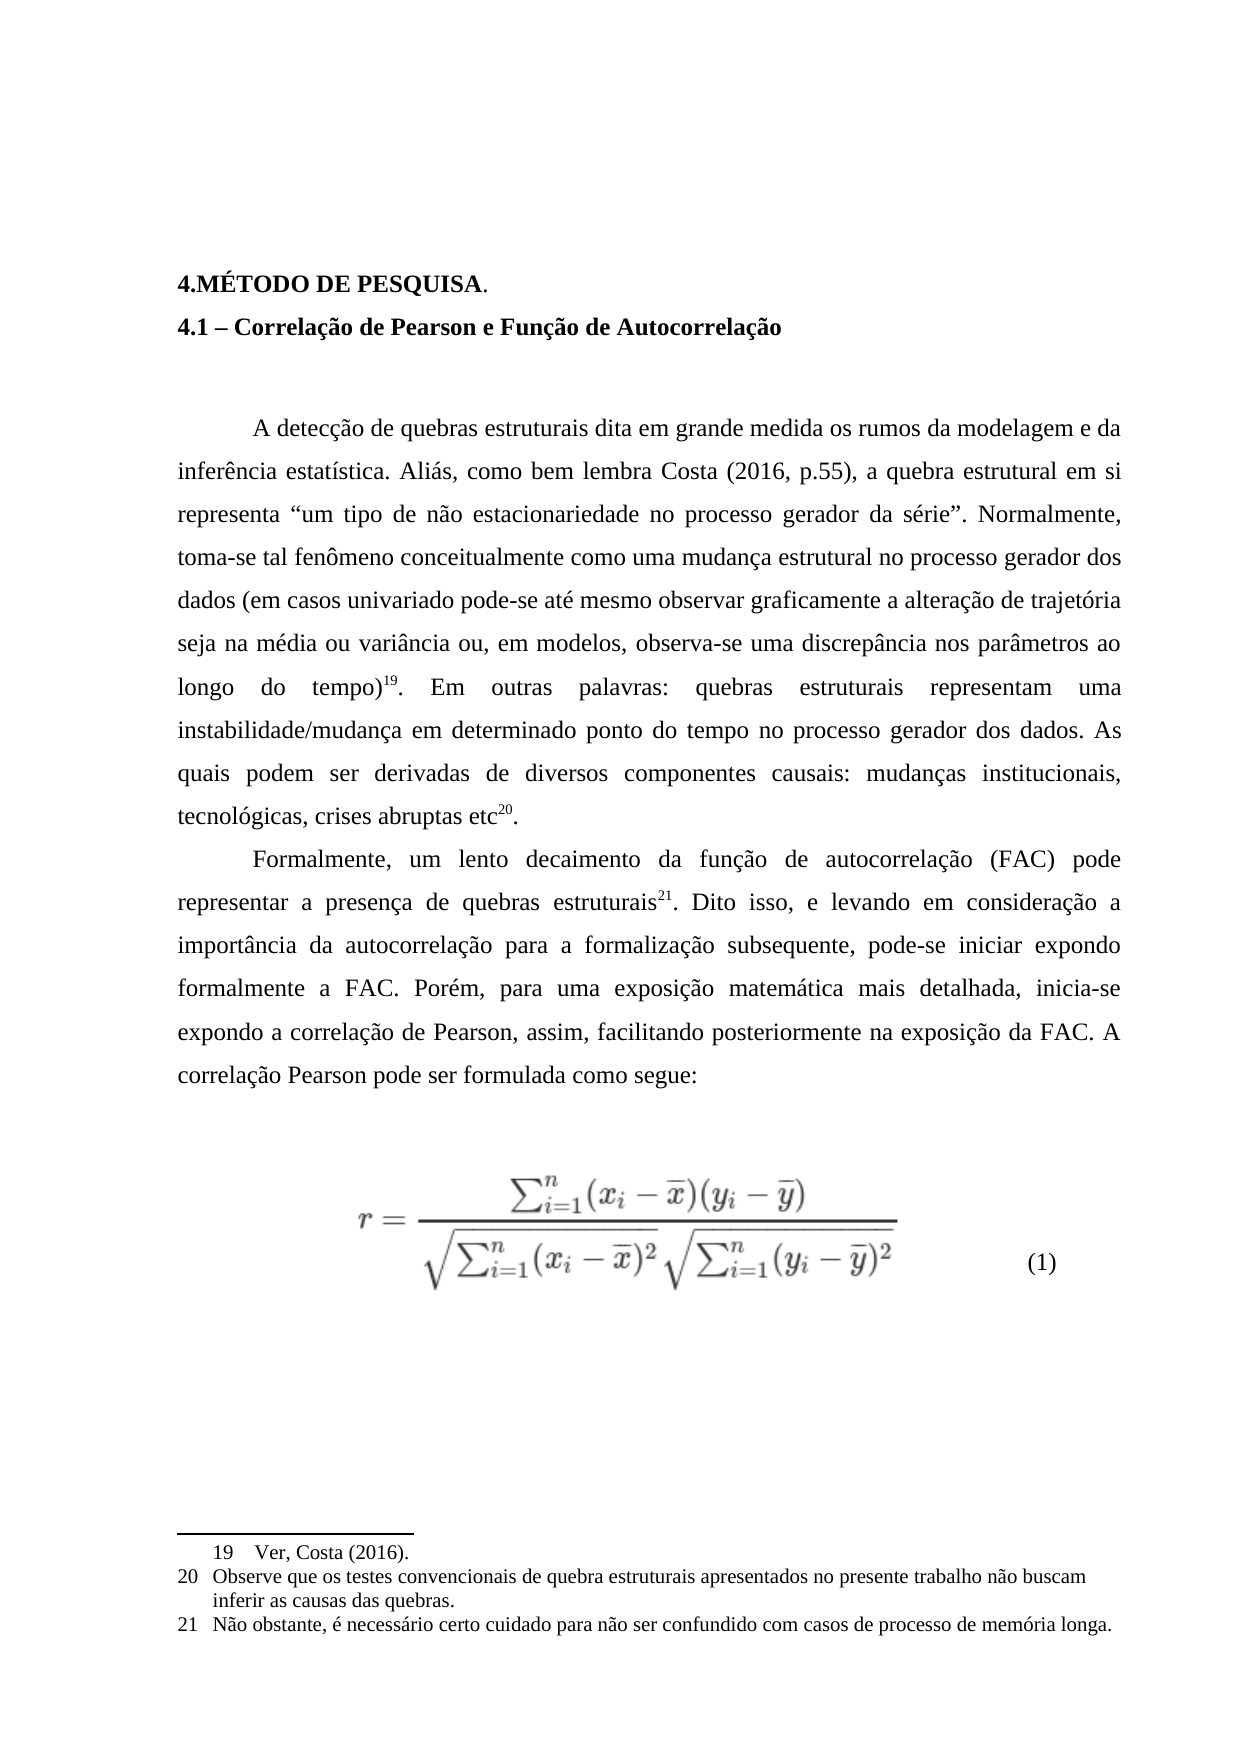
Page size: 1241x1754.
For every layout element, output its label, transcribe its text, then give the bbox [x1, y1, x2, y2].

text Formalmente, um lento decaimento da função de autocorrelação (FAC) pode representar a presença de quebras estruturais. Dito isso, e levando em consideração a importância da autocorrelação para a formalização subsequente, pode-se iniciar expondo formalmente a FAC. Porém, para uma exposição matemática mais detalhada, inicia-se expondo a correlação de Pearson, assim, facilitando posteriormente na exposição da FAC. A correlação Pearson pode ser formulada como segue: [177, 844, 1122, 1088]
text A detecção de quebras estruturais dita em grande medida os rumos da modelagem e da inferência estatística. Aliás, como bem lembra Costa (2016, p.55), a quebra estrutural em si representa “um tipo de não estacionariedade no processo gerador da série”. Normalmente, toma-se tal fenômeno conceitualmente como uma mudança estrutural no processo gerador dos dados (em casos univariado pode-se até mesmo observar graficamente a alteração de trajetória seja na média ou variância ou, em modelos, observa-se uma discrepância nos parâmetros ao longo do tempo). Em outras palavras: quebras estruturais representam uma instabilidade/mudança em determinado ponto do tempo no processo gerador dos dados. As quais podem ser derivadas de diversos componentes causais: mudanças institucionais, tecnológicas, crises abruptas etc. [177, 413, 1122, 830]
picture [312, 1146, 940, 1336]
text 4.MÉTODO DE PESQUISA. [177, 269, 1122, 298]
text 4.1 – Correlação de Pearson e Função de Autocorrelação [177, 312, 1122, 341]
